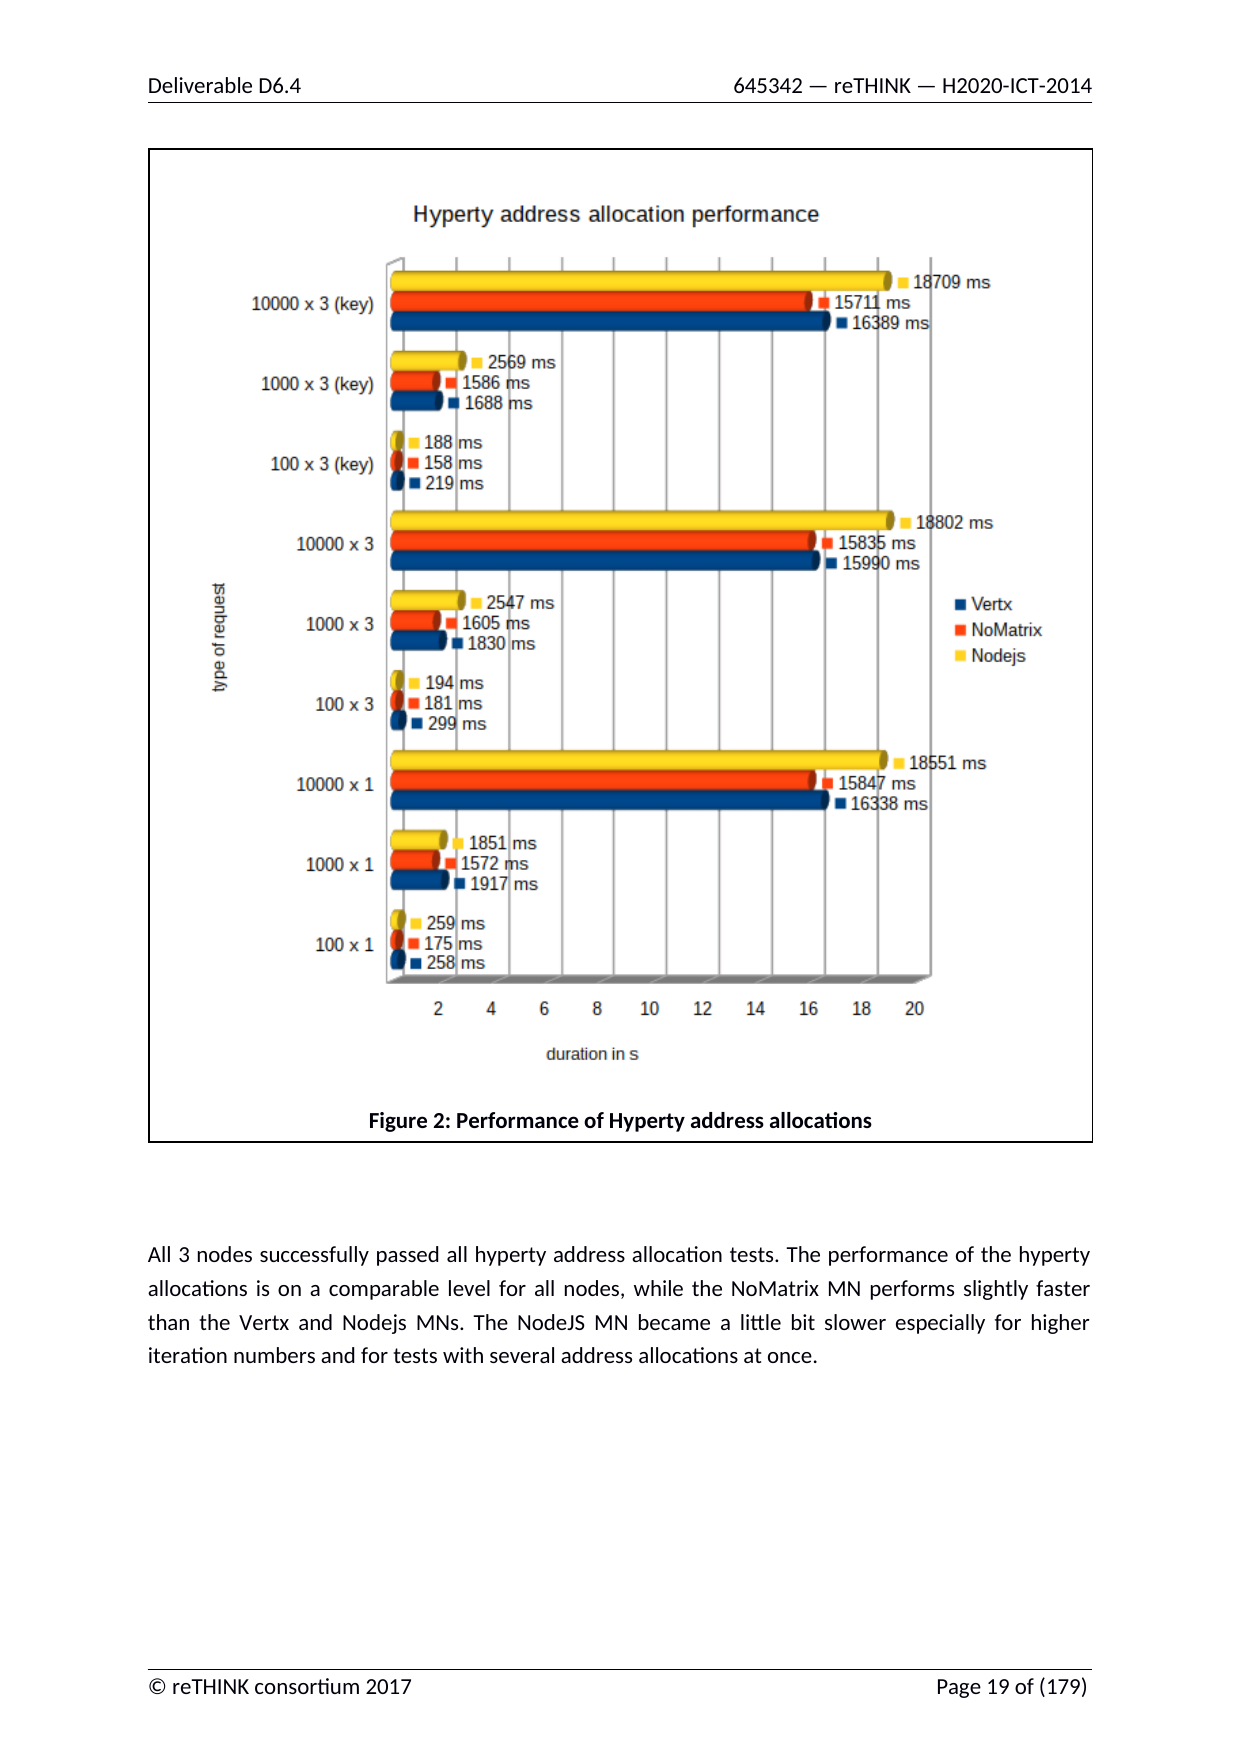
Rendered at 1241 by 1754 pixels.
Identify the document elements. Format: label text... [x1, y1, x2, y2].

picture [181, 169, 1060, 1094]
text All 3 nodes successfully passed all hyperty address allocation tests. The performance of the hyperty allocations is on a comparable level for all nodes, while the NoMatrix MN performs slightly faster than the Vertx and Nodejs MNs. The NodeJS MN became a little bit slower especially for higher iteration numbers and for tests with several address allocations at once. [148, 1241, 1092, 1369]
